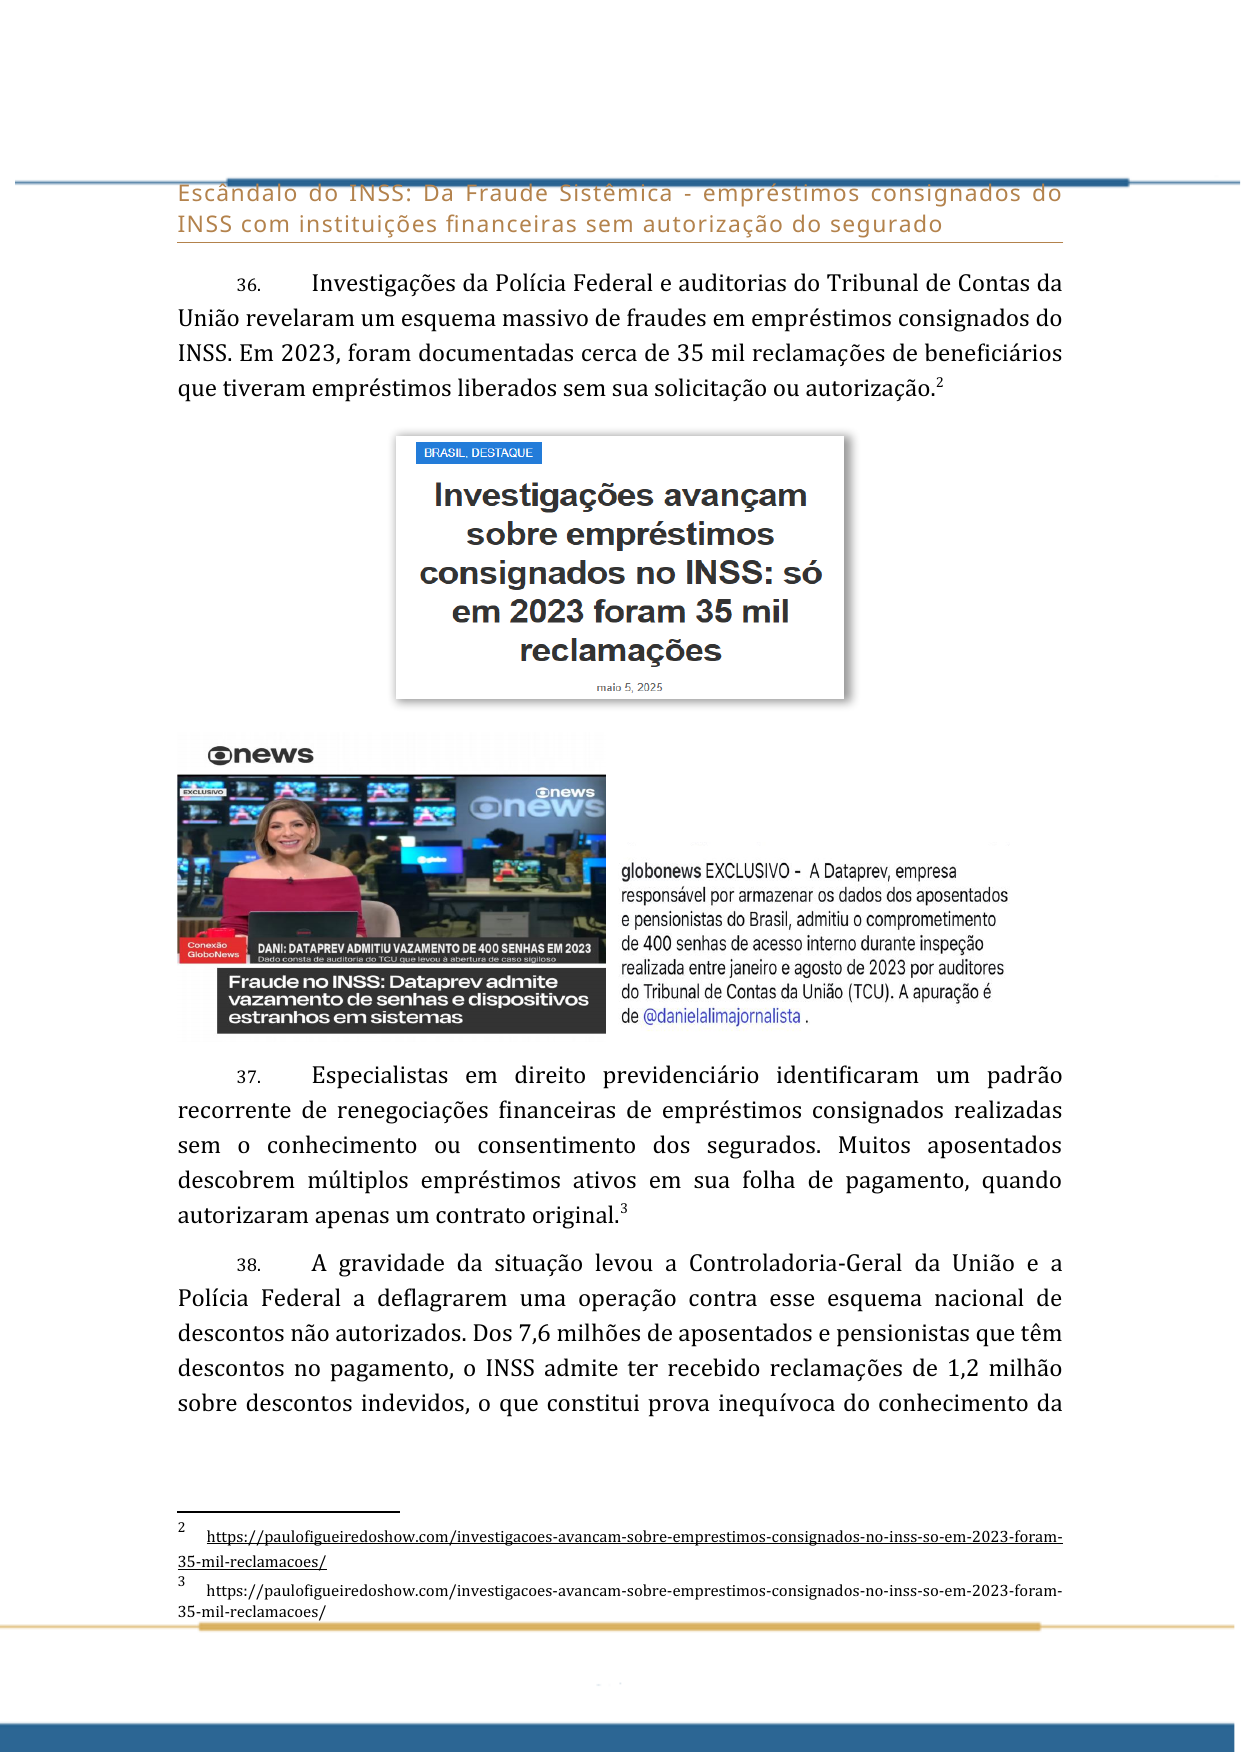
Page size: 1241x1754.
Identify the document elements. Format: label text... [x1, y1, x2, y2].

picture [396, 436, 844, 699]
picture [177, 732, 1015, 1042]
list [177, 1247, 1063, 1417]
text Escândalo do INSS: Da Fraude Sistêmica - empréstimos consignados do INSS com instituições financeiras sem autorização do segurado [177, 177, 1063, 242]
list Investigações da Polícia Federal e auditorias do Tribunal de Contas da União revelaram um esquema massivo de fraudes em empréstimos consignados do INSS. Em 2023, foram documentadas cerca de 35 mil reclamações de beneficiários que tiveram empréstimos liberados sem sua solicitação ou autorização. [177, 268, 1063, 402]
list Especialistas em direito previdenciário identificaram um padrão recorrente de renegociações financeiras de empréstimos consignados realizadas sem o conhecimento ou consentimento dos segurados. Muitos aposentados descobrem múltiplos empréstimos ativos em sua folha de pagamento, quando autorizaram apenas um contrato original. [177, 1059, 1063, 1229]
picture [15, 0, 1241, 212]
picture [0, 1617, 1235, 1752]
